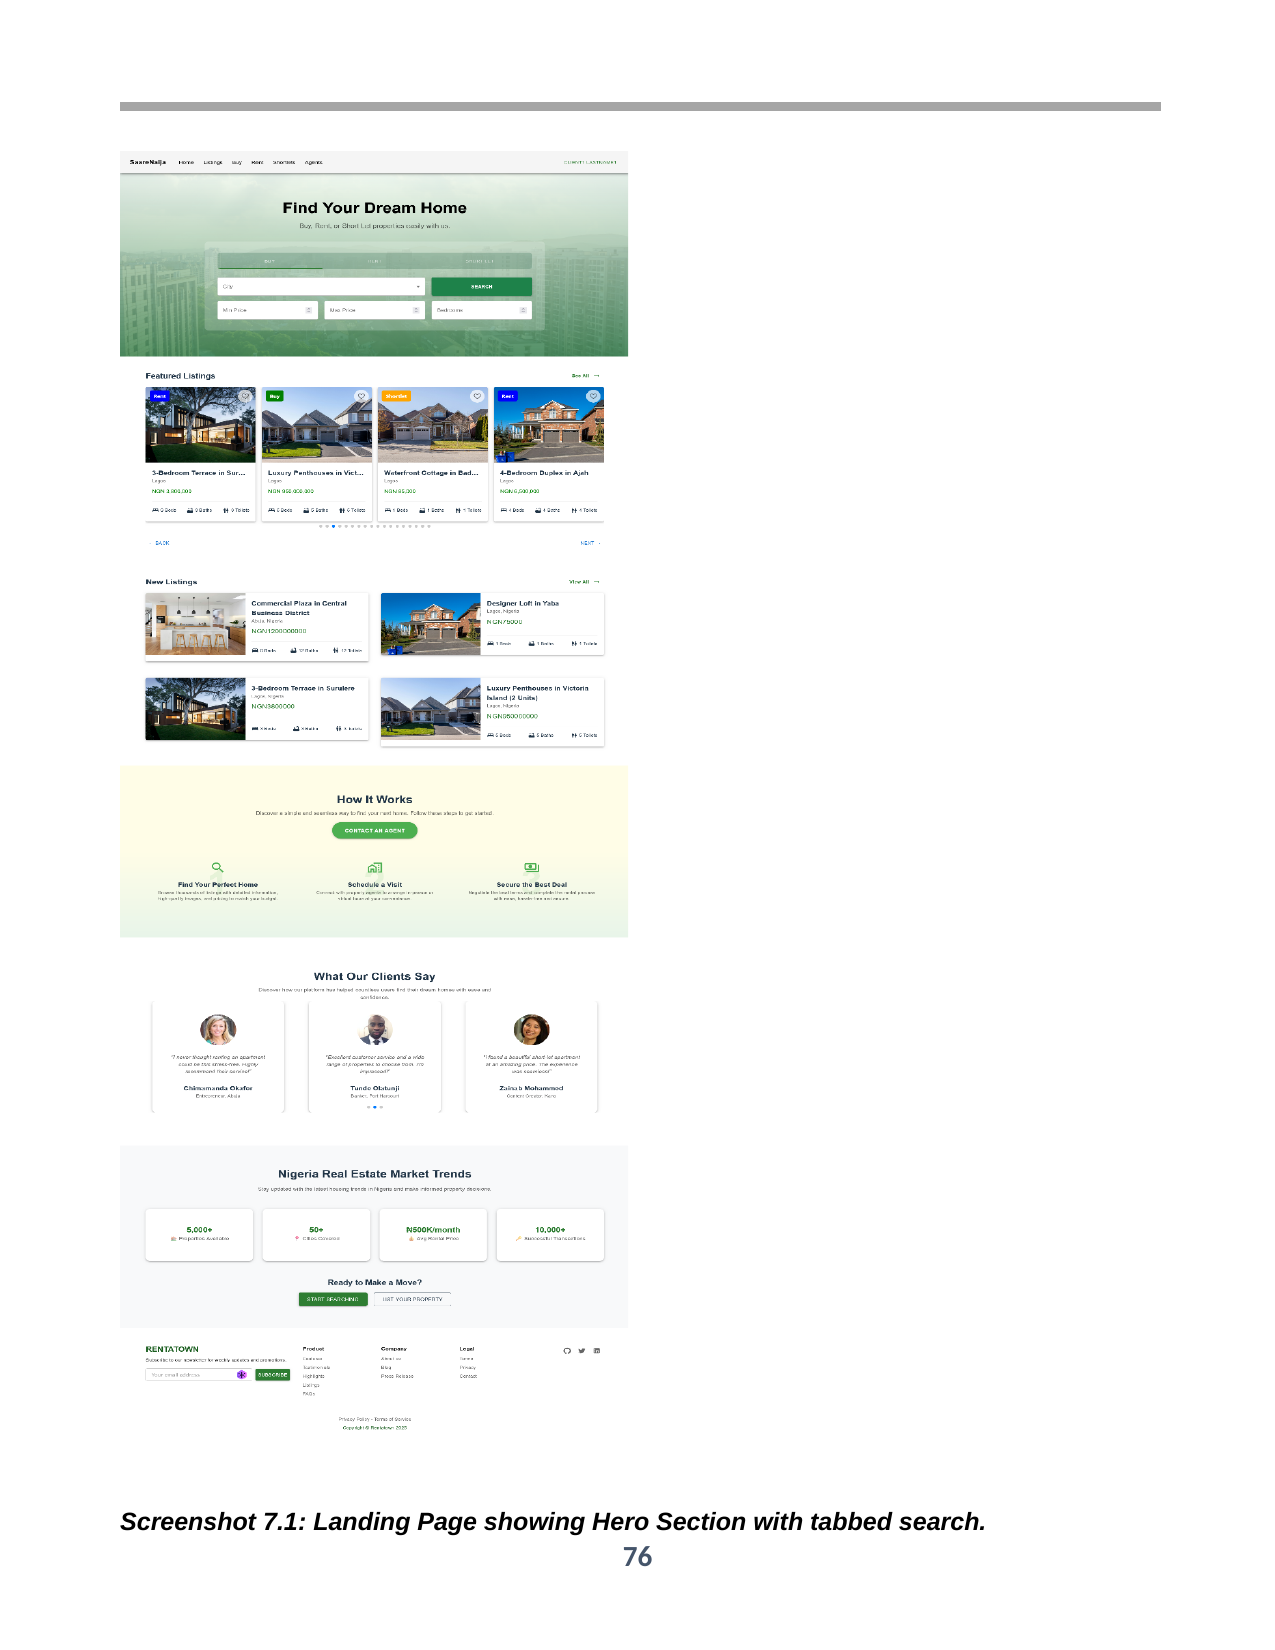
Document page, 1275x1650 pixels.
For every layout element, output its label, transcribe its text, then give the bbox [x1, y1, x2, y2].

picture [120, 151, 629, 1447]
text Screenshot 7.1: Landing Page showing Hero Section with tabbed search. [120, 1507, 1155, 1536]
